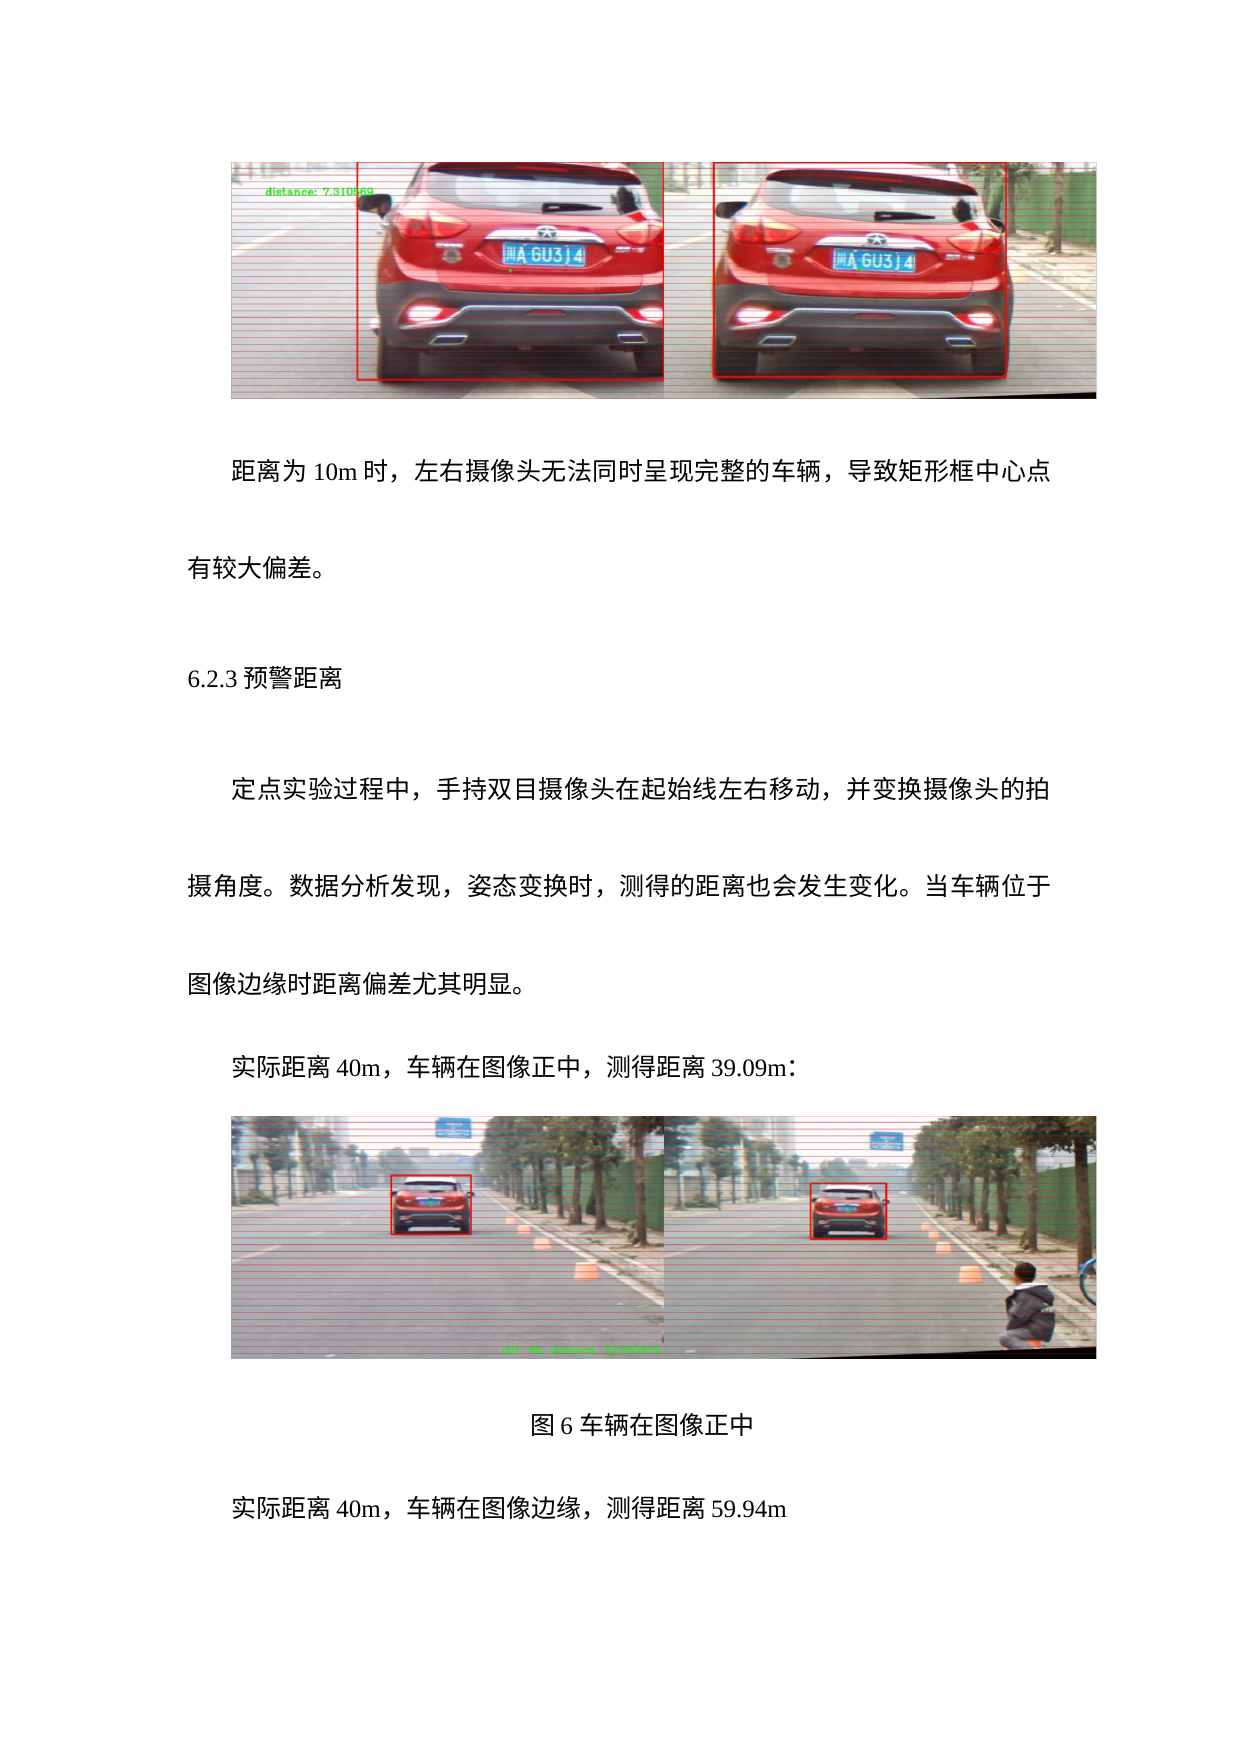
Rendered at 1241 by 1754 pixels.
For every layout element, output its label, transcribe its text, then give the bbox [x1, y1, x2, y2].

picture [231, 1116, 1097, 1359]
subtitle 6.2.3 预警距离 [187, 644, 1053, 709]
picture [231, 162, 1097, 399]
text 图6 车辆在图像正中 [187, 1391, 1053, 1456]
text 定点实验过程中，手持双目摄像头在起始线左右移动，并变换摄像头的拍摄角度。数据分析发现，姿态变换时，测得的距离也会发生变化。当车辆位于图像边缘时距离偏差尤其明显。 [187, 755, 1053, 1015]
text 实际距离40m，车辆在图像正中，测得距离39.09m： [187, 1033, 1053, 1098]
text 距离为10m时，左右摄像头无法同时呈现完整的车辆，导致矩形框中心点有较大偏差。 [187, 437, 1053, 599]
text 实际距离40m，车辆在图像边缘，测得距离59.94m [187, 1474, 1053, 1539]
